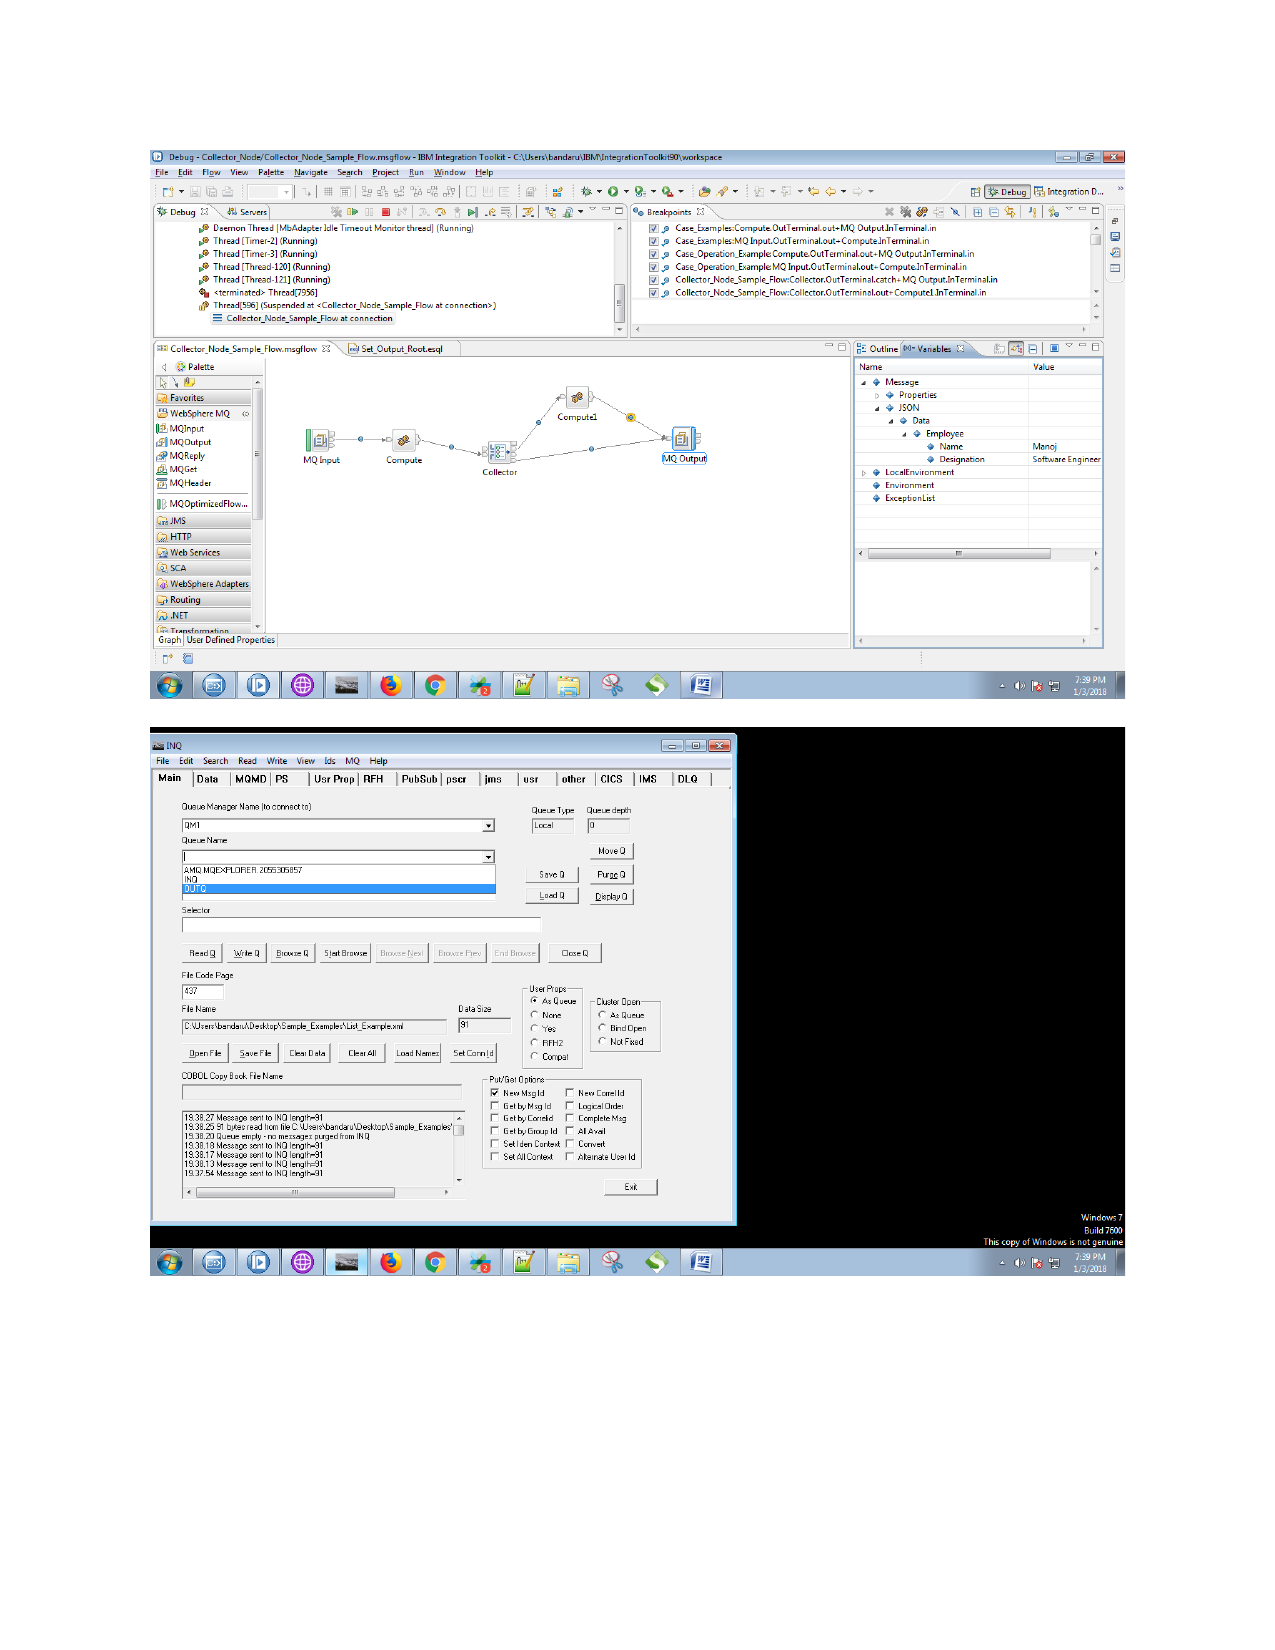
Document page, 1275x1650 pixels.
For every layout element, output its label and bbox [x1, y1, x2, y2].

picture [150, 150, 1125, 699]
picture [150, 727, 1125, 1276]
